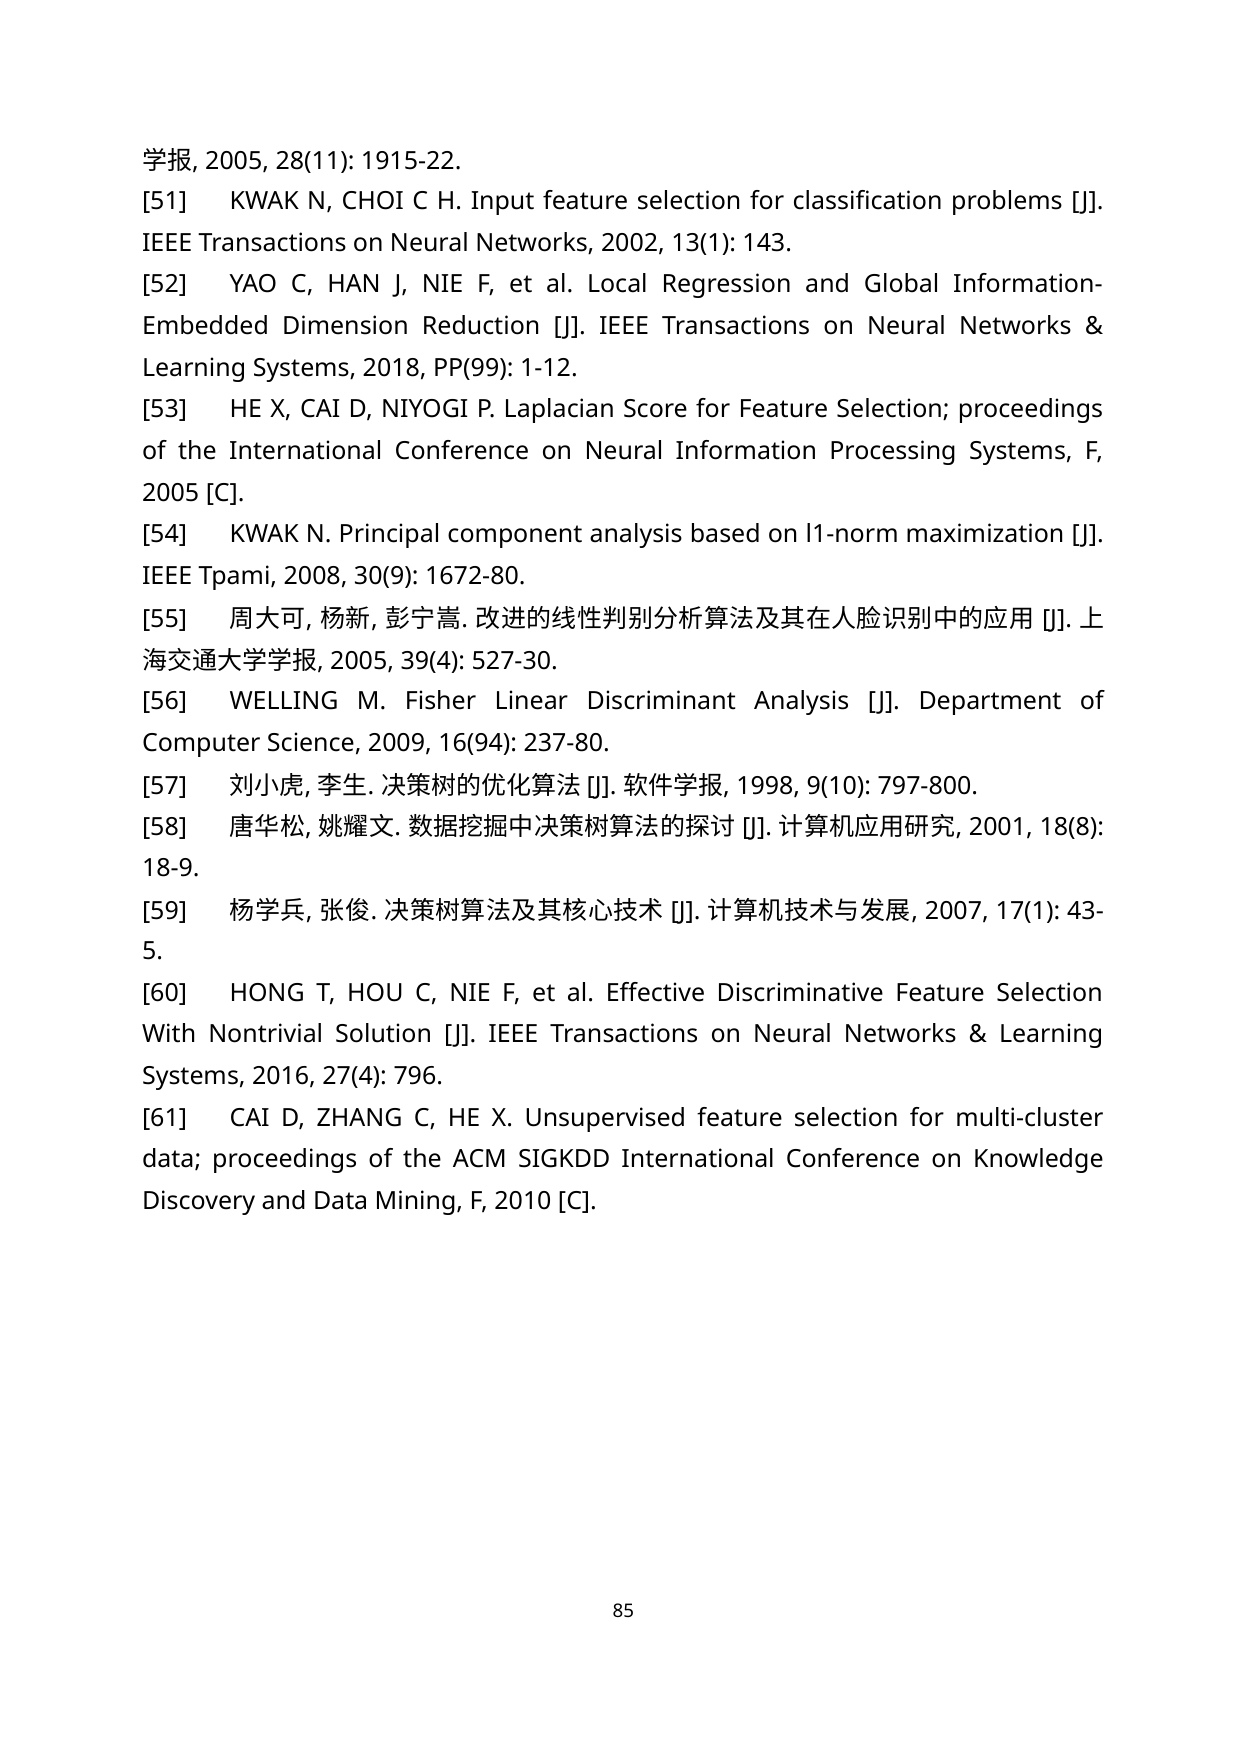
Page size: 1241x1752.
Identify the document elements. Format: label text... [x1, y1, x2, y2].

text [54] KWAK N. Principal component analysis based on l1-norm maximization [J]. IEEE Tpami, 2008, 30(9): 1672-80. [142, 512, 1104, 596]
text [57] 刘小虎, 李生. 决策树的优化算法 [J]. 软件学报, 1998, 9(10): 797-800. [142, 762, 1104, 804]
text [51] KWAK N, CHOI C H. Input feature selection for classification problems [J]. IEEE Transactions on Neural Networks, 2002, 13(1): 143. [142, 179, 1104, 262]
text [52] YAO C, HAN J, NIE F, et al. Local Regression and Global Information-Embedded Dimension Reduction [J]. IEEE Transactions on Neural Networks & Learning Systems, 2018, PP(99): 1-12. [142, 262, 1104, 387]
text [60] HONG T, HOU C, NIE F, et al. Effective Discriminative Feature Selection With Nontrivial Solution [J]. IEEE Transactions on Neural Networks & Learning Systems, 2016, 27(4): 796. [142, 971, 1104, 1096]
text [59] 杨学兵, 张俊. 决策树算法及其核心技术 [J]. 计算机技术与发展, 2007, 17(1): 43-5. [142, 887, 1104, 971]
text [142, 137, 1104, 179]
text [58] 唐华松, 姚耀文. 数据挖掘中决策树算法的探讨 [J]. 计算机应用研究, 2001, 18(8): 18-9. [142, 804, 1104, 887]
text [61] CAI D, ZHANG C, HE X. Unsupervised feature selection for multi-cluster data; proceedings of the ACM SIGKDD International Conference on Knowledge Discovery and Data Mining, F, 2010 [C]. [142, 1096, 1104, 1221]
text [53] HE X, CAI D, NIYOGI P. Laplacian Score for Feature Selection; proceedings of the International Conference on Neural Information Processing Systems, F, 2005 [C]. [142, 387, 1104, 512]
text [56] WELLING M. Fisher Linear Discriminant Analysis [J]. Department of Computer Science, 2009, 16(94): 237-80. [142, 679, 1104, 762]
text [55] 周大可, 杨新, 彭宁嵩. 改进的线性判别分析算法及其在人脸识别中的应用 [J]. 上海交通大学学报, 2005, 39(4): 527-30. [142, 596, 1104, 679]
